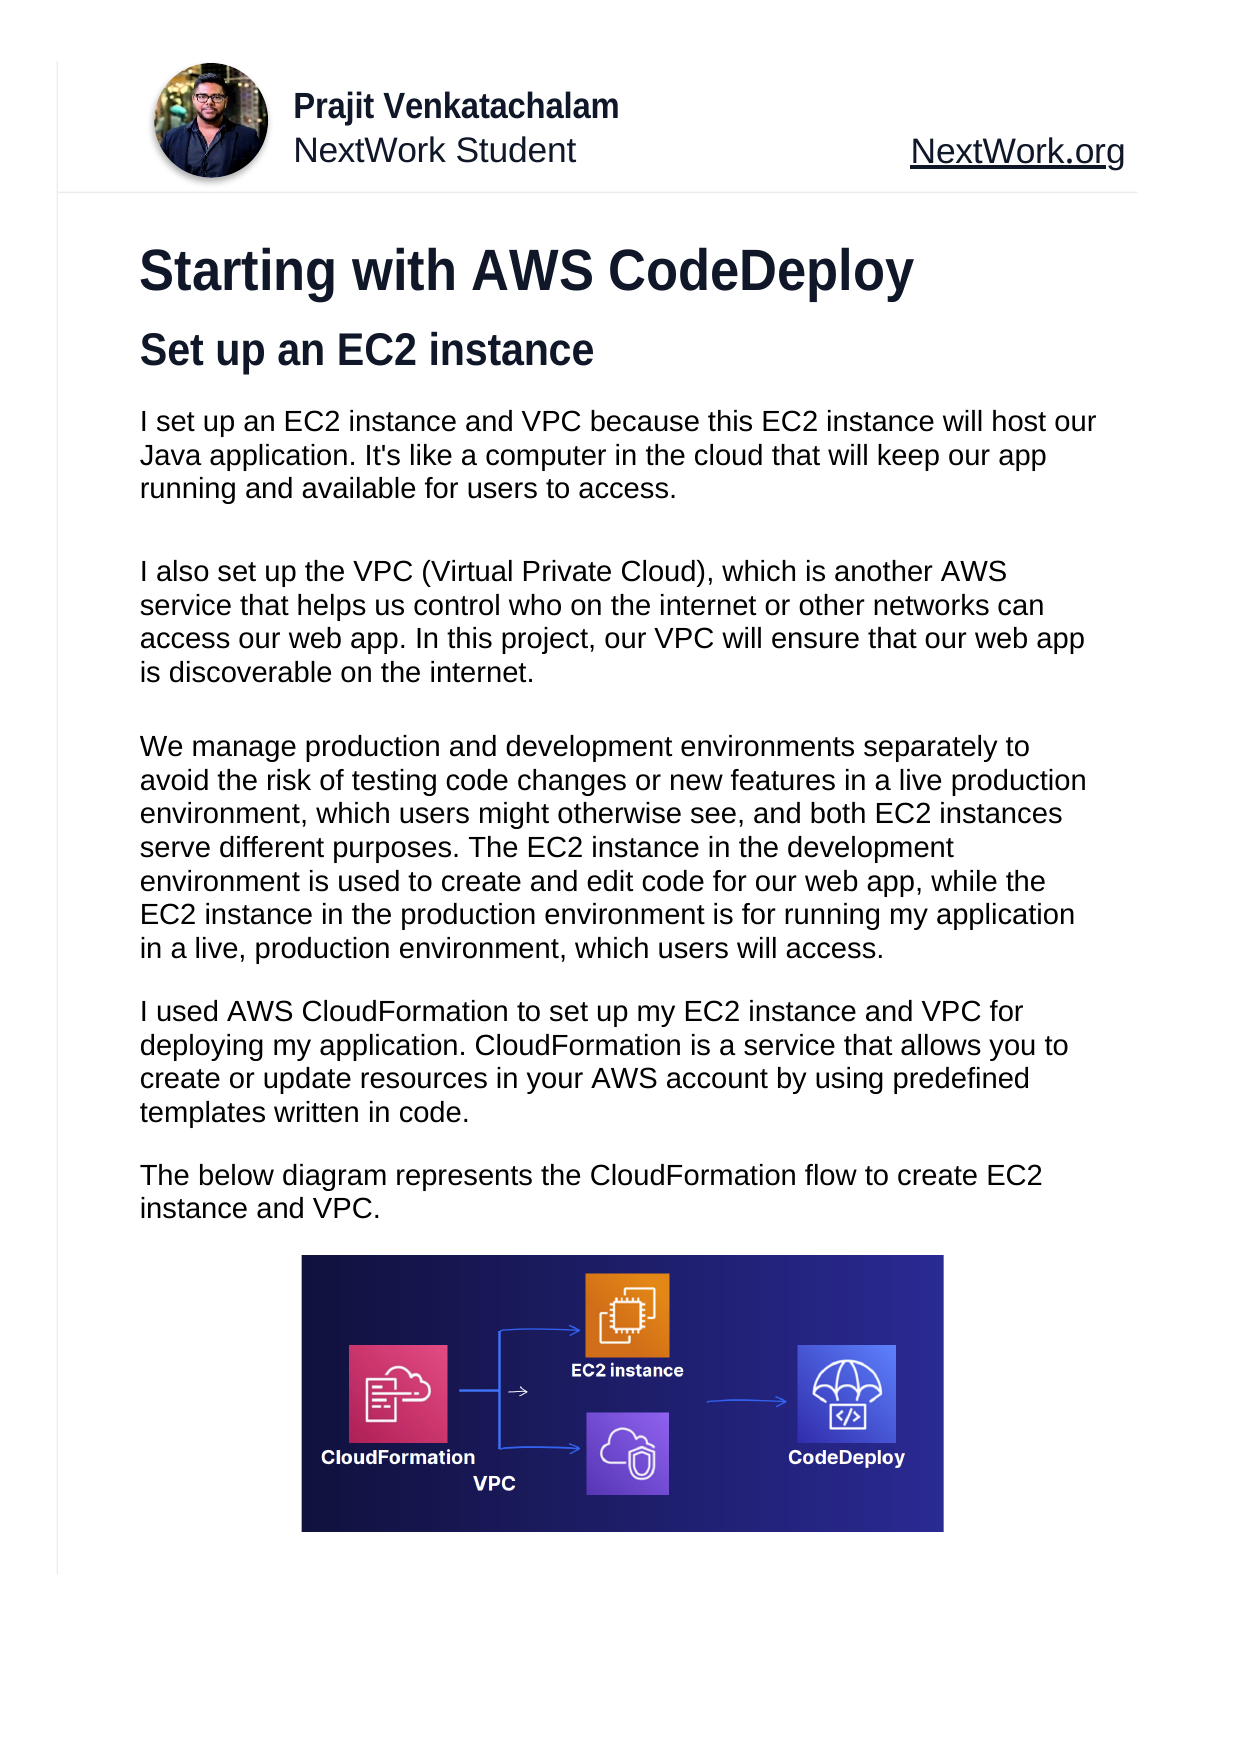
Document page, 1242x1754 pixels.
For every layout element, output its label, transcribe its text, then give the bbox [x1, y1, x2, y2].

picture [154, 63, 269, 178]
text I used AWS CloudFormation to set up my EC2 instance and VPC for deploying my application. CloudFormation is a service that allows you to create or update resources in your AWS account by using predefined templates written in code. [139, 994, 1106, 1128]
text We manage production and development environments separately to avoid the risk of testing code changes or new features in a live production environment, which users might otherwise see, and both EC2 instances serve different purposes. The EC2 instance in the development environment is used to create and edit code for our web app, while the EC2 instance in the production environment is for running my application in a live, production environment, which users will access. [139, 729, 1106, 964]
text I also set up the VPC (Virtual Private Cloud), which is another AWS service that helps us control who on the internet or other networks can access our web app. In this project, our VPC will ensure that our web app is discoverable on the internet. [139, 554, 1106, 688]
subtitle Set up an EC2 instance [139, 322, 1106, 375]
picture [301, 1255, 944, 1532]
text I set up an EC2 instance and VPC because this EC2 instance will host our Java application. It's like a computer in the cloud that will keep our app running and available for users to access. [139, 404, 1106, 505]
text The below diagram represents the CloudFormation flow to create EC2 instance and VPC. [139, 1158, 1106, 1225]
subtitle Starting with AWS CodeDeploy [139, 236, 1106, 303]
